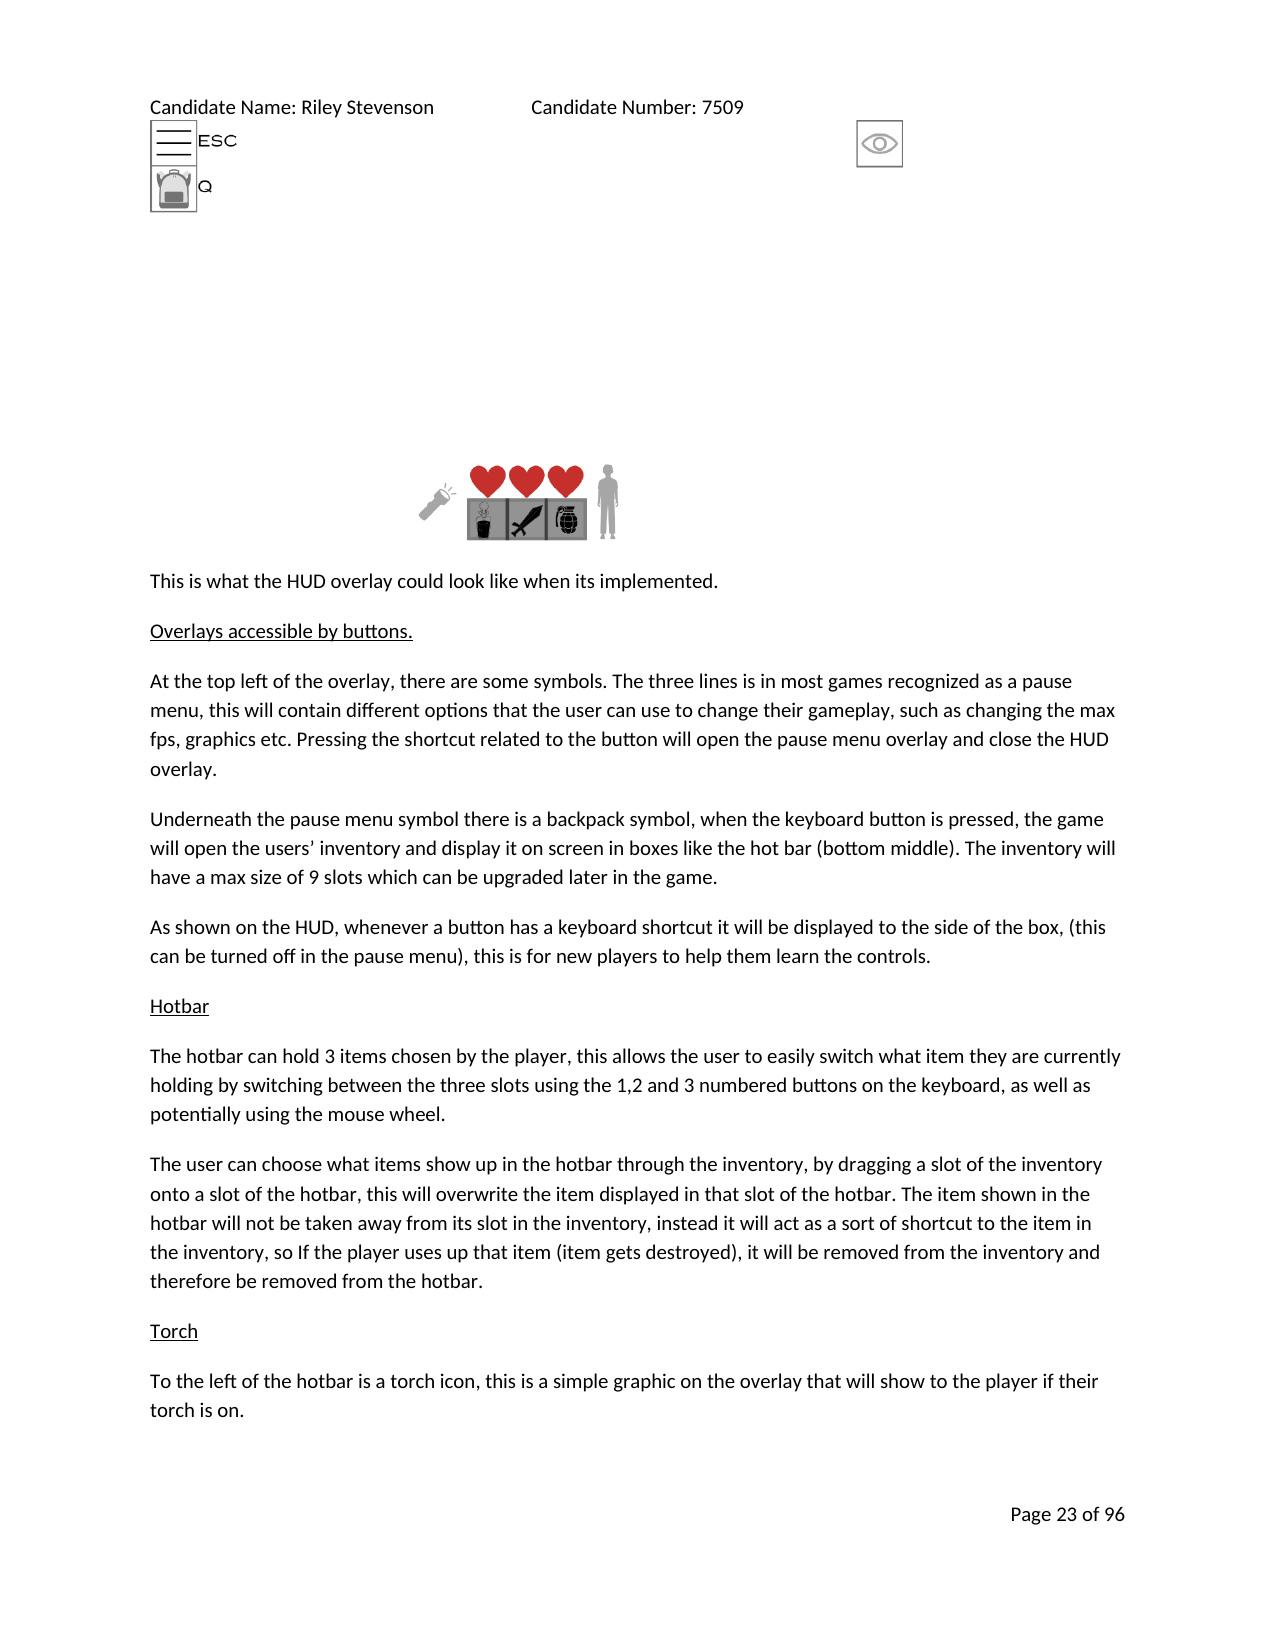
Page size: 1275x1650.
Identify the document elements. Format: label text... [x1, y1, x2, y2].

text The user can choose what items show up in the hotbar through the inventory, by dragging a slot of the inventory onto a slot of the hotbar, this will overwrite the item displayed in that slot of the hotbar. The item shown in the hotbar will not be taken away from its slot in the inventory, instead it will act as a sort of shortcut to the item in the inventory, so If the player uses up that item (item gets destroyed), it will be removed from the inventory and therefore be removed from the hotbar. [150, 1152, 1125, 1294]
text Overlays accessible by buttons. [150, 618, 1125, 644]
text Torch [150, 1318, 1125, 1344]
text At the top left of the overlay, there are some symbols. The three lines is in most games recognized as a pause menu, this will contain different options that the user can use to change their gameplay, such as changing the max fps, graphics etc. Pressing the shortcut related to the button will open the pause menu overlay and close the HUD overlay. [150, 668, 1125, 781]
text Underneath the pause menu symbol there is a backpack symbol, when the keyboard button is pressed, the game will open the users’ inventory and display it on screen in boxes like the hot bar (bottom middle). The inventory will have a max size of 9 slots which can be upgraded later in the game. [150, 806, 1125, 889]
text As shown on the HUD, whenever a button has a keyboard shortcut it will be displayed to the side of the box, (this can be turned off in the pause menu), this is for new players to help them learn the controls. [150, 914, 1125, 969]
text To the left of the hotbar is a torch icon, this is a simple graphic on the overlay that will show to the player if their torch is on. [150, 1368, 1125, 1423]
text This is what the HUD overlay could look like when its implemented. [150, 568, 1125, 594]
text Hotbar [150, 993, 1125, 1019]
picture [150, 120, 903, 544]
text The hotbar can hold 3 items chosen by the player, this allows the user to easily switch what item they are currently holding by switching between the three slots using the 1,2 and 3 numbered buttons on the keyboard, as well as potentially using the mouse wheel. [150, 1043, 1125, 1127]
